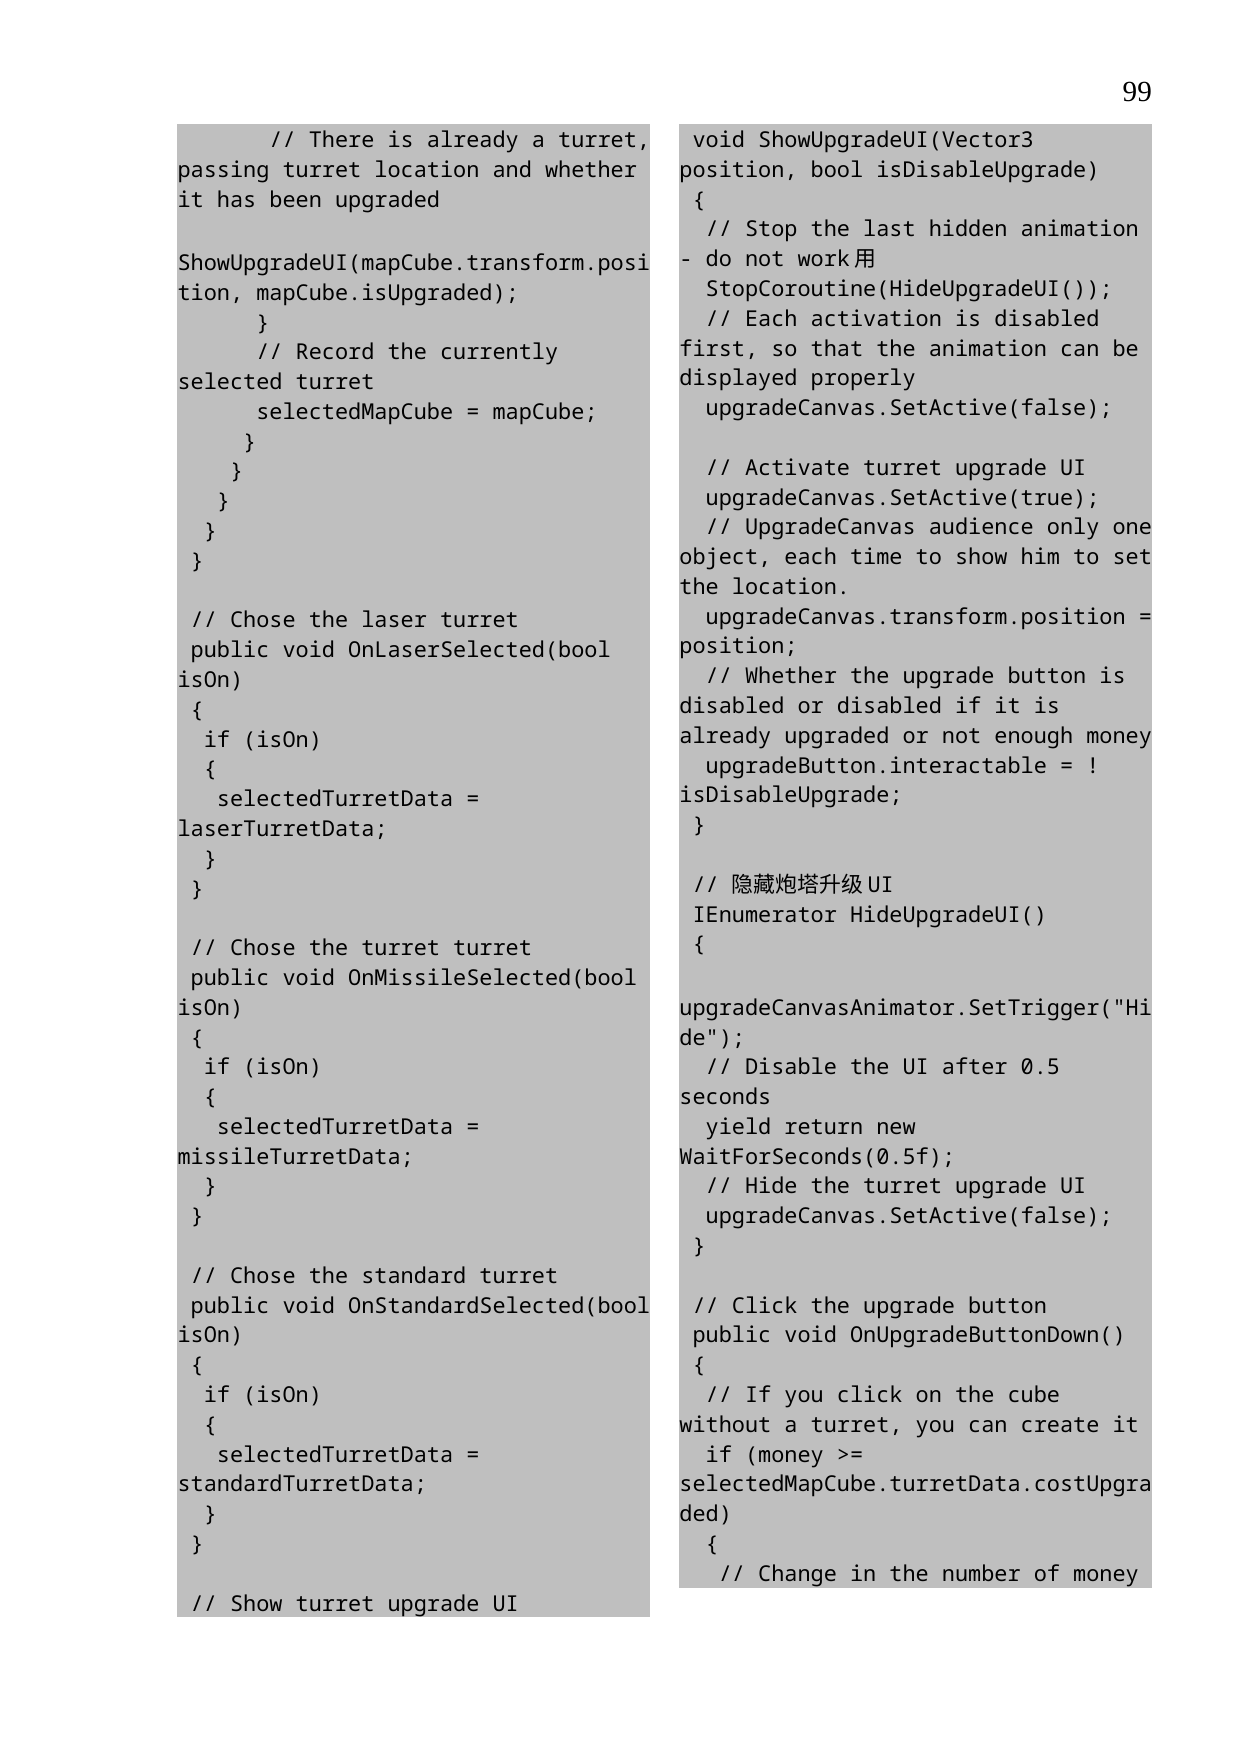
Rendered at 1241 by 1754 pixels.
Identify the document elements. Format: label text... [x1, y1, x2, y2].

text // Chose the standard turret [177, 1260, 650, 1290]
text public void OnMissileSelected(bool isOn) [177, 962, 650, 1022]
text selectedTurretData = laserTurretData; [177, 783, 650, 843]
text } [177, 426, 650, 456]
text selectedMapCube = mapCube; [177, 396, 650, 426]
text // Chose the laser turret [177, 604, 650, 634]
text { [679, 184, 1152, 213]
text // Show turret upgrade UI [177, 1588, 650, 1617]
text upgradeCanvas.transform.position = position; [679, 601, 1152, 660]
text // Hide the turret upgrade UI [679, 1171, 1152, 1200]
text } [177, 456, 650, 485]
text { [679, 1349, 1152, 1379]
text // Change in the number of money [679, 1558, 1152, 1588]
text StopCoroutine(HideUpgradeUI()); [679, 273, 1152, 303]
text upgradeCanvas.SetActive(true); [679, 482, 1152, 511]
text upgradeCanvas.SetActive(false); [679, 1200, 1152, 1230]
text { [177, 753, 650, 783]
text { [679, 1528, 1152, 1558]
text // Whether the upgrade button is disabled or disabled if it is already upgraded or not enough money [679, 660, 1152, 750]
text { [177, 694, 650, 724]
text // Each activation is disabled first, so that the animation can be displayed properly [679, 303, 1152, 392]
text { [177, 1022, 650, 1051]
text // Stop the last hidden animation - do not work用 [679, 213, 1152, 273]
text // Click the upgrade button [679, 1290, 1152, 1319]
text } [177, 873, 650, 902]
text } [177, 485, 650, 515]
text if (isOn) [177, 1051, 650, 1081]
text // Record the currently selected turret [177, 336, 650, 396]
text public void OnUpgradeButtonDown() [679, 1319, 1152, 1349]
text { [177, 1409, 650, 1439]
text // There is already a turret, passing turret location and whether it has been upgraded [177, 124, 650, 213]
text } [679, 1230, 1152, 1260]
text if (money >= selectedMapCube.turretData.costUpgraded) [679, 1439, 1152, 1528]
text public void OnLaserSelected(bool isOn) [177, 634, 650, 694]
text yield return new WaitForSeconds(0.5f); [679, 1111, 1152, 1171]
text selectedTurretData = standardTurretData; [177, 1439, 650, 1498]
text void ShowUpgradeUI(Vector3 position, bool isDisableUpgrade) [679, 124, 1152, 184]
text } [177, 843, 650, 873]
text public void OnStandardSelected(bool isOn) [177, 1290, 650, 1349]
text { [679, 928, 1152, 958]
text { [177, 1081, 650, 1111]
text ShowUpgradeUI(mapCube.transform.position, mapCube.isUpgraded); [177, 213, 650, 307]
text // If you click on the cube without a turret, you can create it [679, 1379, 1152, 1439]
text } [177, 307, 650, 336]
text { [177, 1349, 650, 1379]
text IEnumerator HideUpgradeUI() [679, 899, 1152, 928]
text } [177, 1528, 650, 1558]
text } [177, 545, 650, 575]
text if (isOn) [177, 724, 650, 753]
text if (isOn) [177, 1379, 650, 1409]
text } [177, 1171, 650, 1200]
text // Disable the UI after 0.5 seconds [679, 1051, 1152, 1111]
text } [679, 809, 1152, 839]
text upgradeCanvas.SetActive(false); [679, 392, 1152, 422]
text } [177, 515, 650, 545]
text upgradeButton.interactable = !isDisableUpgrade; [679, 750, 1152, 809]
text selectedTurretData = missileTurretData; [177, 1111, 650, 1171]
text } [177, 1498, 650, 1528]
text } [177, 1200, 650, 1230]
text upgradeCanvasAnimator.SetTrigger("Hide"); [679, 958, 1152, 1051]
text // 隐藏炮塔升级UI [679, 869, 1152, 899]
text // UpgradeCanvas audience only one object, each time to show him to set the location. [679, 511, 1152, 601]
text // Activate turret upgrade UI [679, 452, 1152, 482]
text // Chose the turret turret [177, 932, 650, 962]
